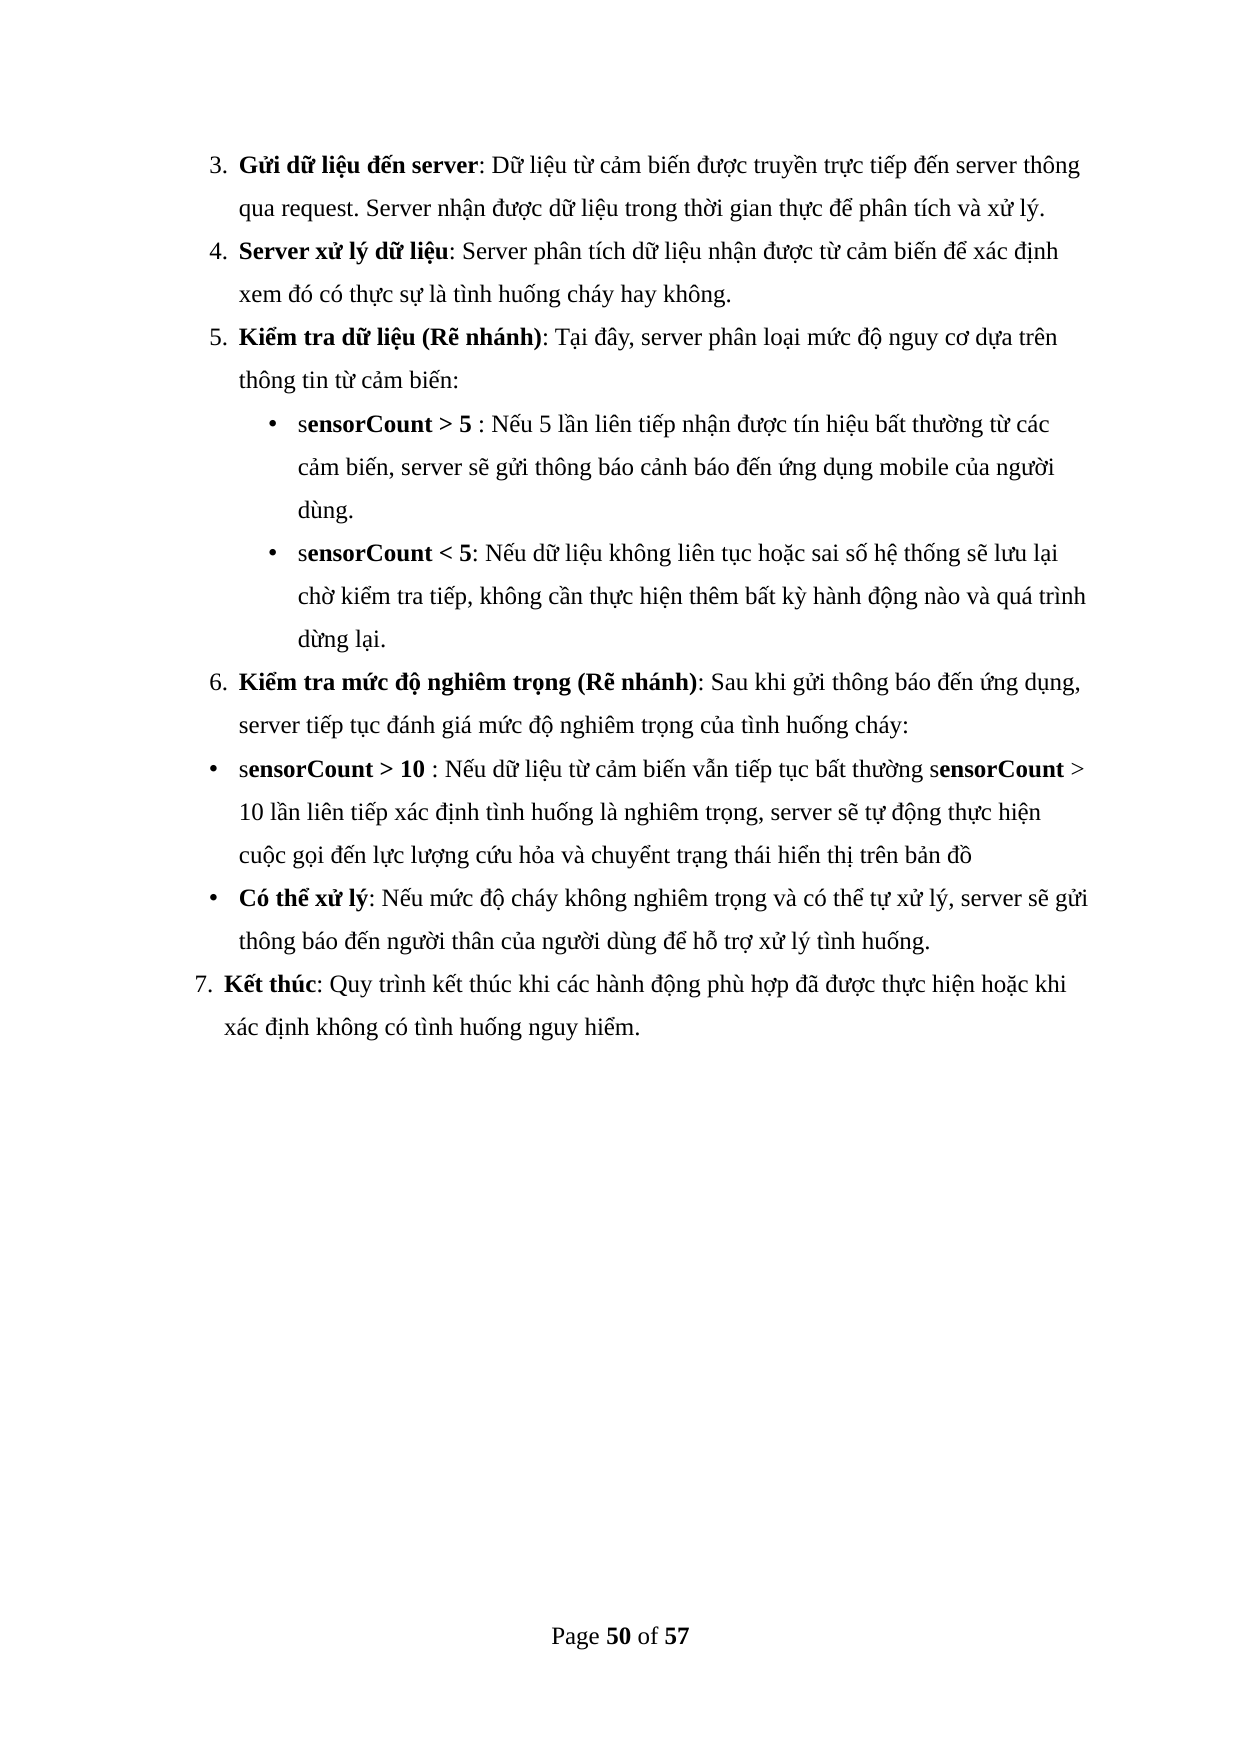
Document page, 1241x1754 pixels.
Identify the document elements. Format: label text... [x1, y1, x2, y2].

list Có thể xử lý: Nếu mức độ cháy không nghiêm trọng và có thể tự xử lý, server sẽ gửi thông báo đến người thân của người dùng để hỗ trợ xử lý tình huống. [209, 883, 1090, 955]
list sensorCount > 10 : Nếu dữ liệu từ cảm biến vẫn tiếp tục bất thường sensorCount > 10 lần liên tiếp xác định tình huống là nghiêm trọng, server sẽ tự động thực hiện cuộc gọi đến lực lượng cứu hỏa và chuyểnt trạng thái hiển thị trên bản đồ [209, 754, 1090, 869]
list Server xử lý dữ liệu: Server phân tích dữ liệu nhận được từ cảm biến để xác định xem đó có thực sự là tình huống cháy hay không. [209, 236, 1090, 308]
list sensorCount > 5 : Nếu 5 lần liên tiếp nhận được tín hiệu bất thường từ các cảm biến, server sẽ gửi thông báo cảnh báo đến ứng dụng mobile của người dùng. [268, 409, 1090, 524]
list Gửi dữ liệu đến server: Dữ liệu từ cảm biến được truyền trực tiếp đến server thông qua request. Server nhận được dữ liệu trong thời gian thực để phân tích và xử lý. [209, 150, 1090, 222]
list Kiểm tra dữ liệu (Rẽ nhánh): Tại đây, server phân loại mức độ nguy cơ dựa trên thông tin từ cảm biến: [209, 322, 1090, 394]
list Kiểm tra mức độ nghiêm trọng (Rẽ nhánh): Sau khi gửi thông báo đến ứng dụng, server tiếp tục đánh giá mức độ nghiêm trọng của tình huống cháy: [209, 667, 1090, 739]
list Kết thúc: Quy trình kết thúc khi các hành động phù hợp đã được thực hiện hoặc khi xác định không có tình huống nguy hiểm. [194, 969, 1090, 1041]
list sensorCount < 5: Nếu dữ liệu không liên tục hoặc sai số hệ thống sẽ lưu lại chờ kiểm tra tiếp, không cần thực hiện thêm bất kỳ hành động nào và quá trình dừng lại. [268, 538, 1090, 653]
